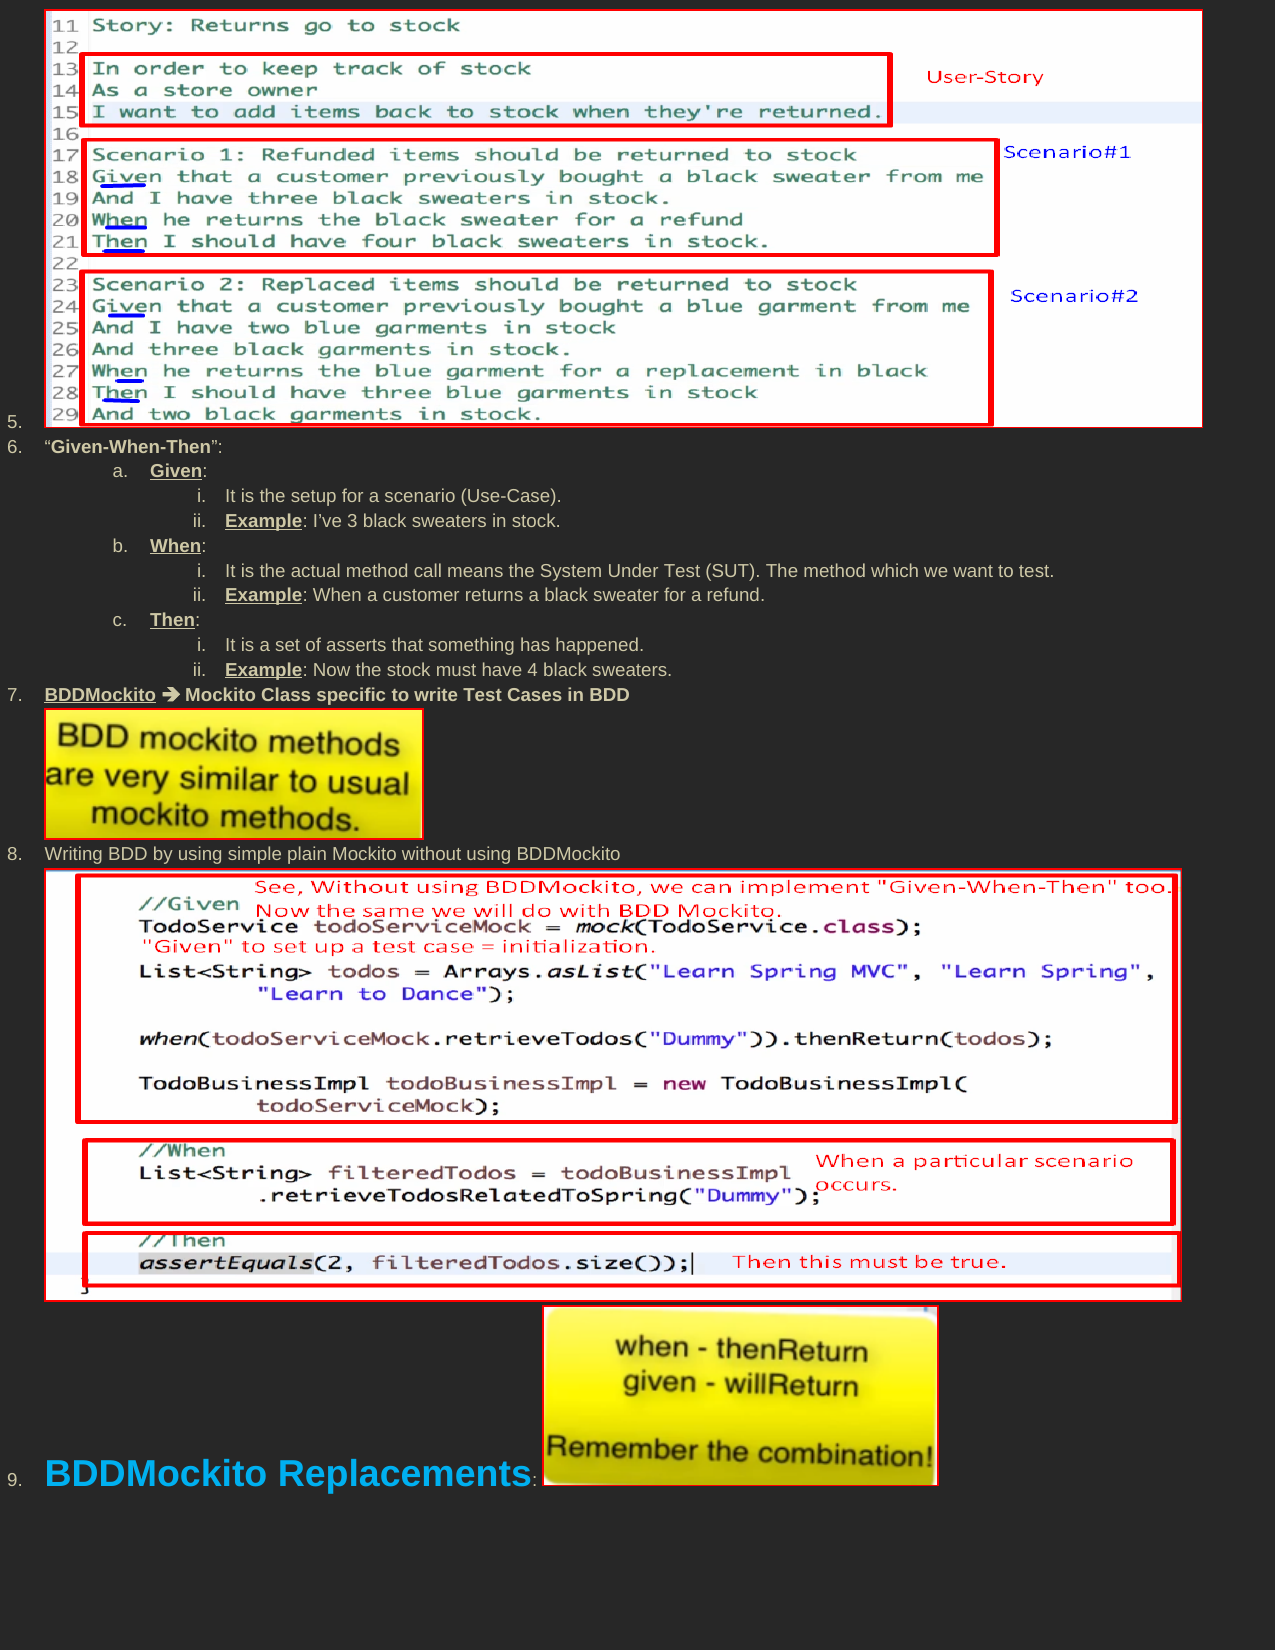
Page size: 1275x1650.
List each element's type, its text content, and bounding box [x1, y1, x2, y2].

list BDDMockito Mockito Class specific to write Test Cases in BDD [7, 683, 1255, 840]
list Example: When a customer returns a black sweater for a refund. [206, 584, 1255, 606]
list Given: [112, 460, 1255, 482]
list It is the actual method call means the System Under Test (SUT). The method which we want to test. [206, 559, 1255, 581]
picture [46, 870, 1181, 1300]
list Example: Now the stock must have 4 black sweaters. [206, 659, 1255, 680]
list When: [112, 535, 1255, 556]
list It is a set of asserts that something has happened. [206, 634, 1255, 655]
list Then: [112, 609, 1255, 631]
picture [544, 1307, 937, 1485]
list Example: I’ve 3 black sweaters in stock. [206, 510, 1255, 531]
picture [46, 11, 1202, 427]
list “Given-When-Then”: [7, 436, 1255, 457]
list It is the setup for a scenario (Use-Case). [206, 485, 1255, 507]
picture [46, 710, 422, 838]
